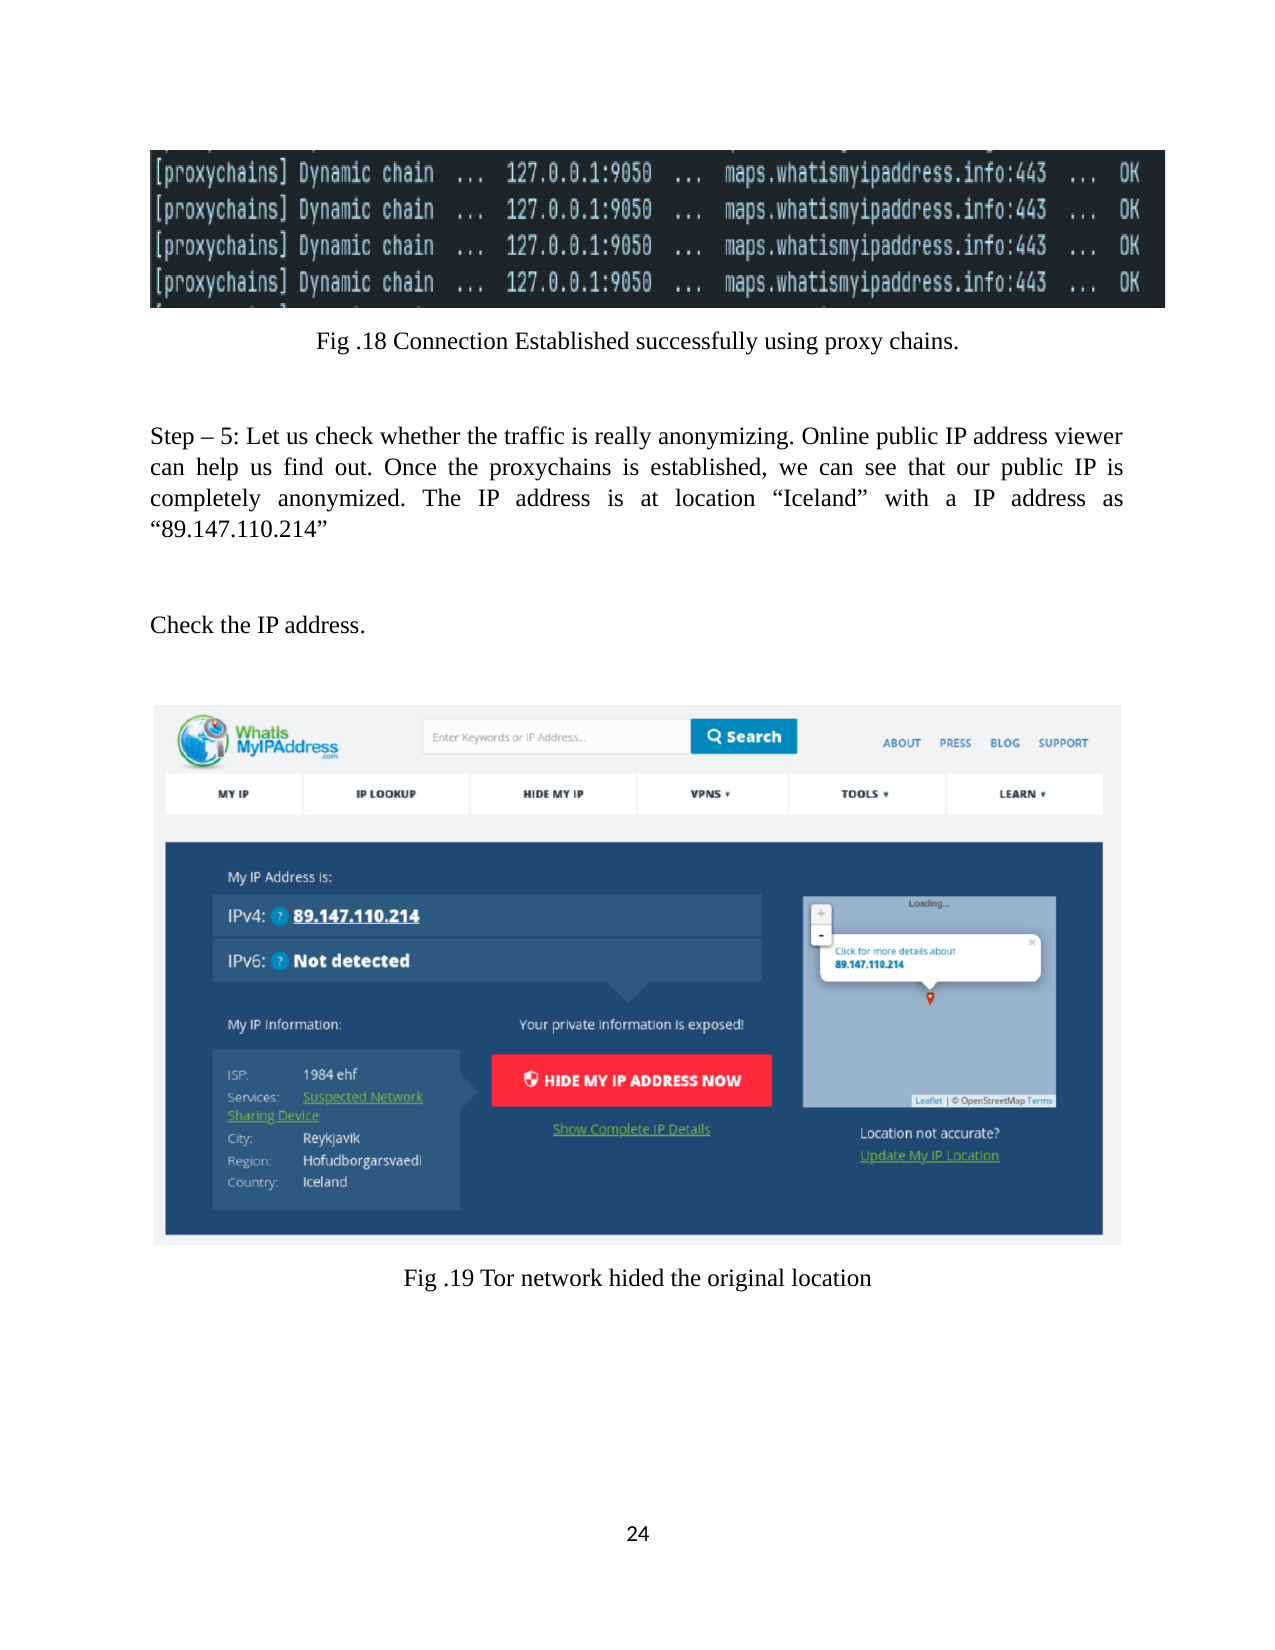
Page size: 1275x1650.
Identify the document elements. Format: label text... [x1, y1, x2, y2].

picture [153, 705, 1122, 1245]
text Check the IP address. [150, 610, 1125, 639]
text Step – 5: Let us check whether the traffic is really anonymizing. Online public IP address viewer can help us find out. Once the proxychains is established, we can see that our public IP is completely anonymized. The IP address is at location “Iceland” with a IP address as “89.147.110.214” [150, 421, 1125, 543]
text Fig .19 Tor network hided the original location [150, 1263, 1125, 1292]
picture [150, 150, 1166, 308]
text Fig .18 Connection Established successfully using proxy chains. [150, 326, 1125, 355]
